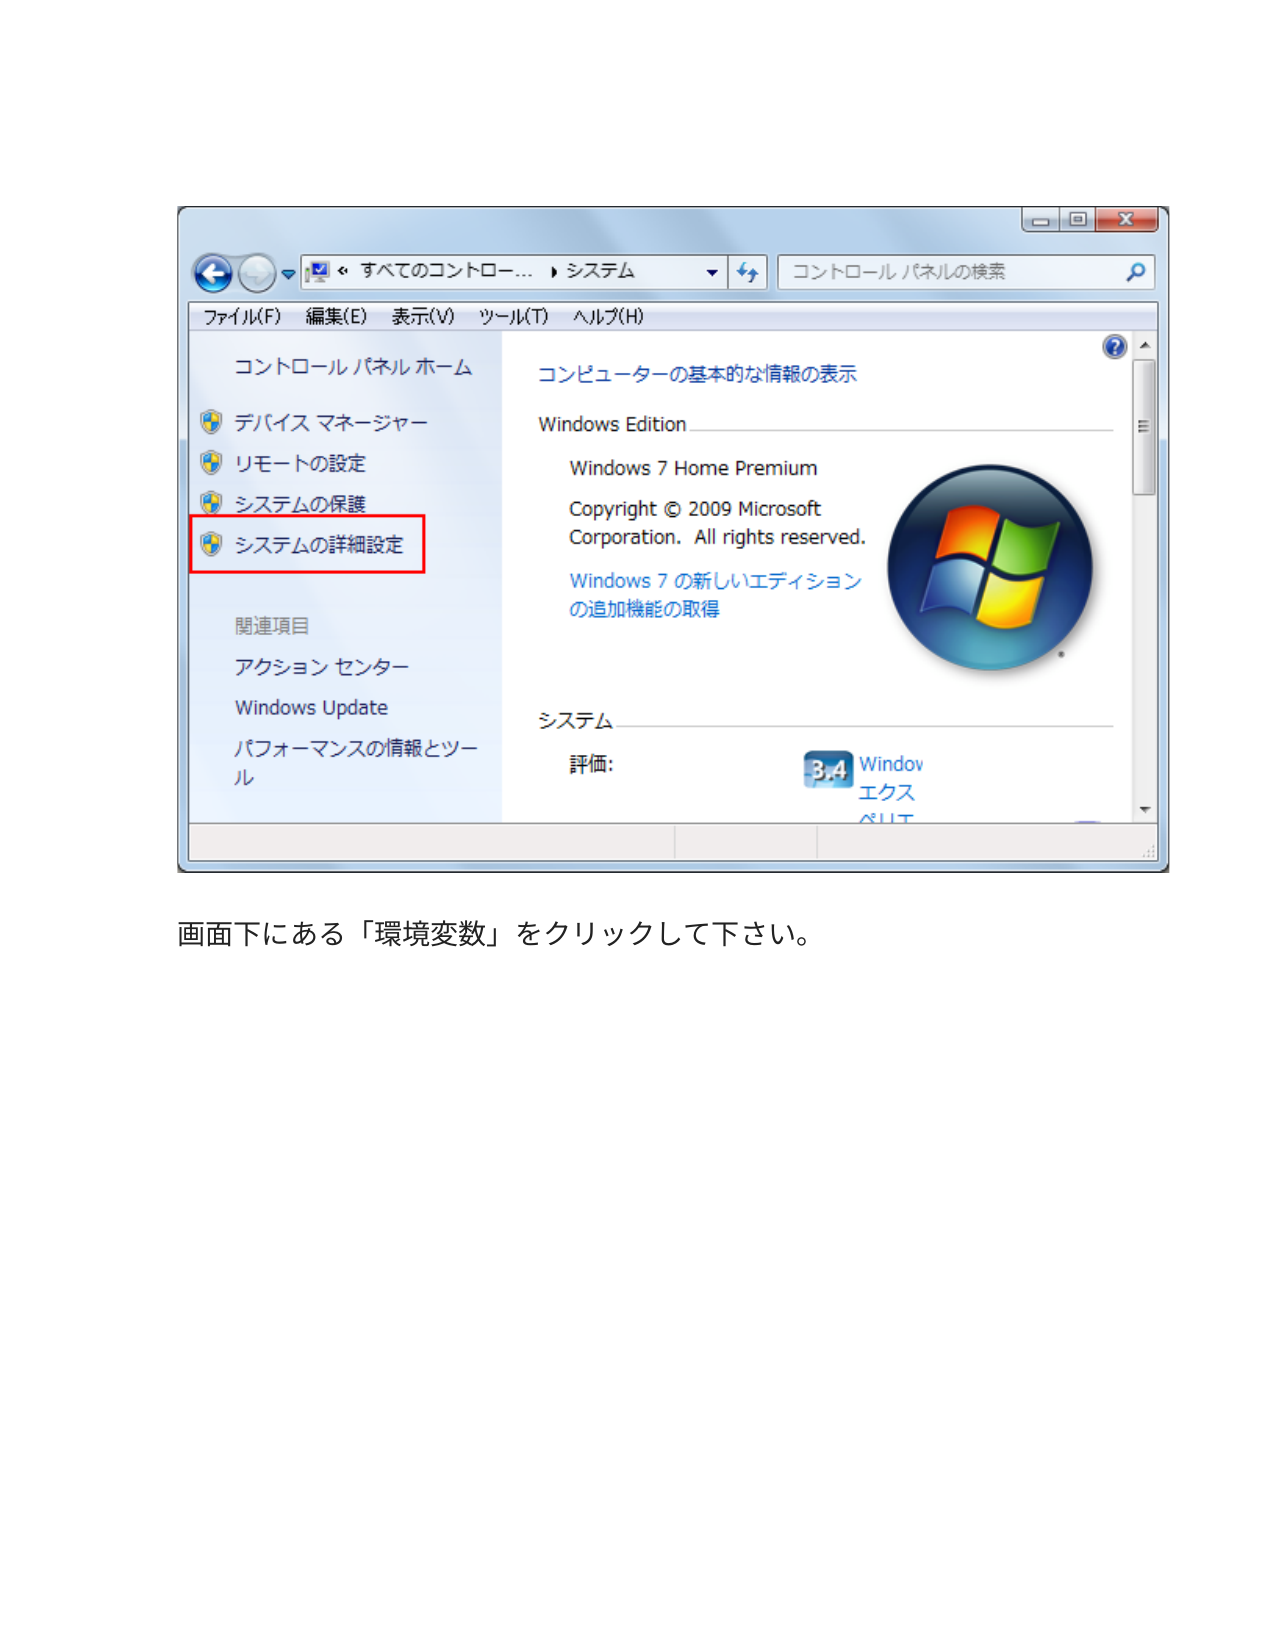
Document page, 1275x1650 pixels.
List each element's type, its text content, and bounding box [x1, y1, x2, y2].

picture [177, 206, 1170, 873]
text 画面下にある「環境変数」をクリックして下さい。 [177, 911, 1098, 952]
